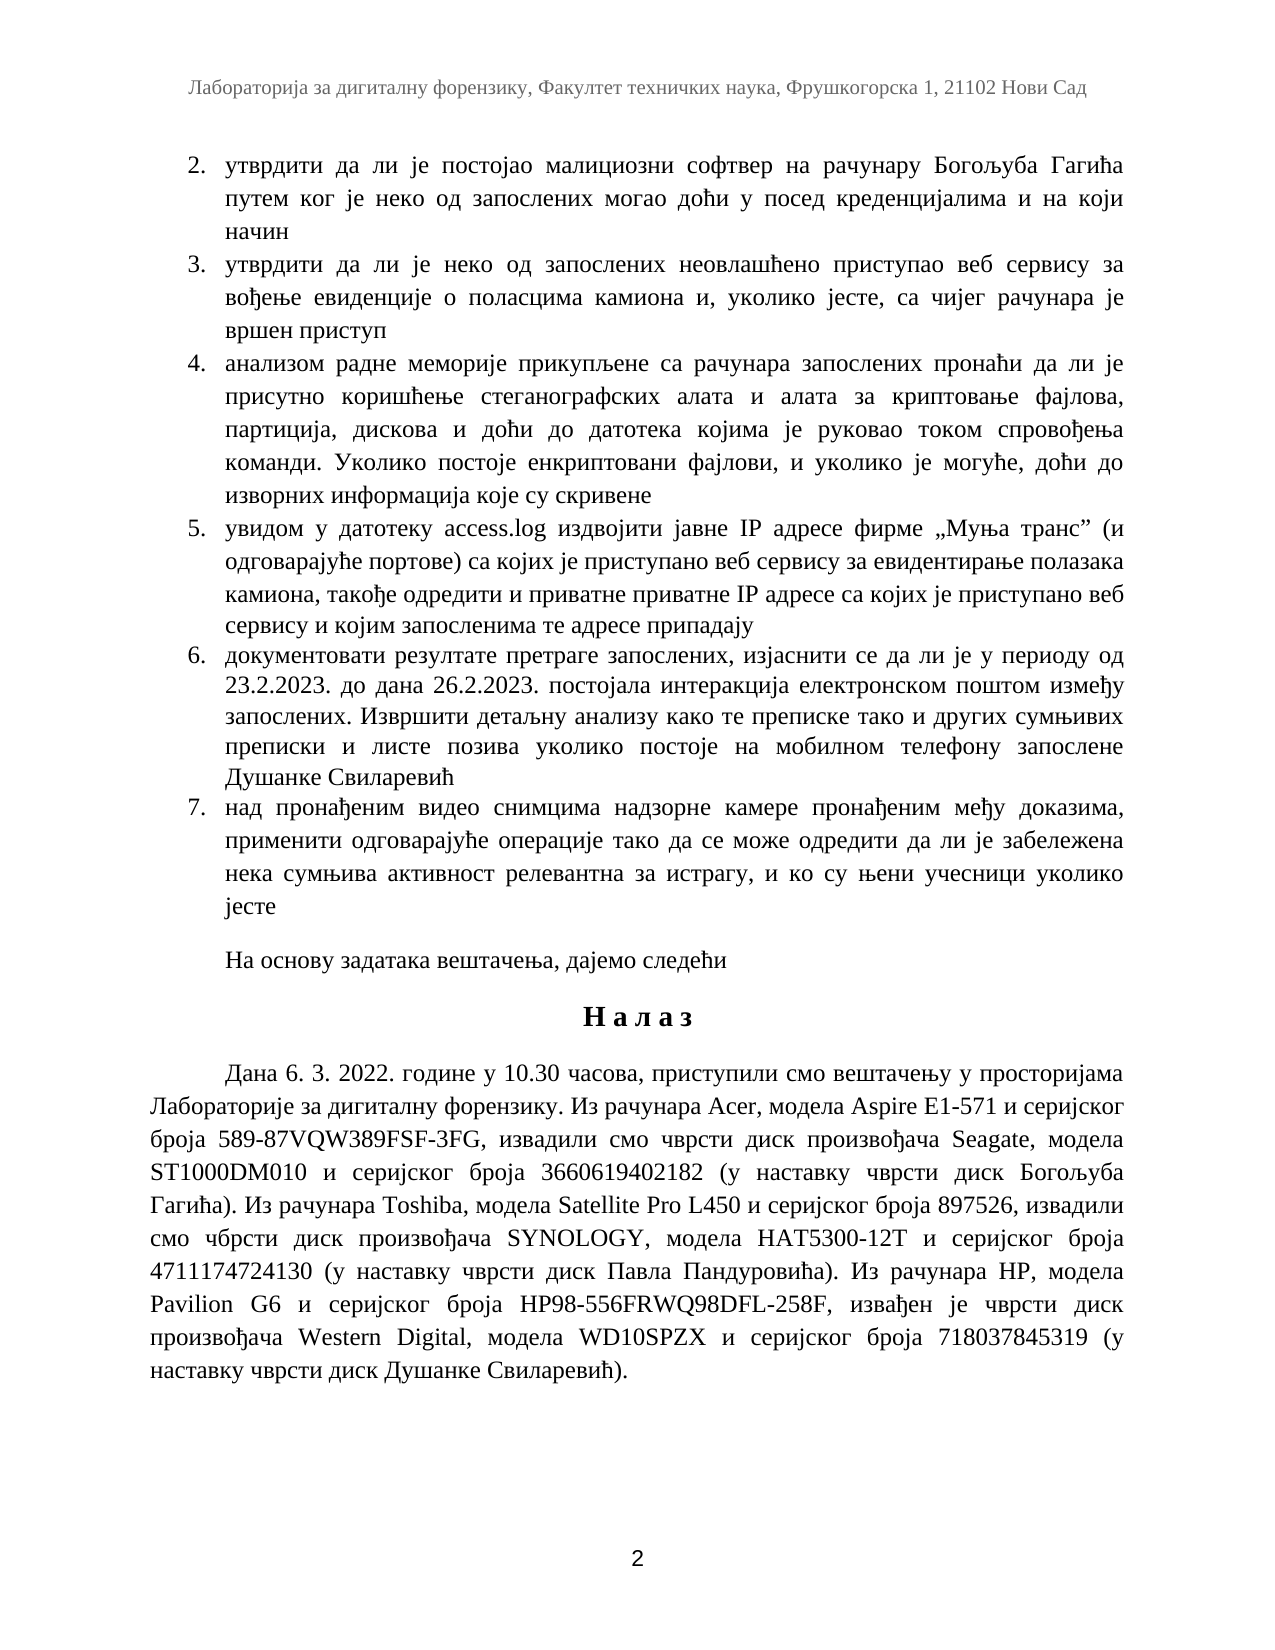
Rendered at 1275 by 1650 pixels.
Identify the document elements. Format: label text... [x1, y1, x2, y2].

list анализом радне меморије прикупљене са рачунара запослених пронаћи да ли је присутно коришћење стеганографских алата и алата за криптовање фајлова, партиција, дискова и доћи до датотека којима је руковао током спровођења команди. Уколико постоје енкриптовани фајлови, и уколико је могуће, доћи до изворних информација које су скривене [187, 348, 1125, 509]
list утврдити да ли је постојао малициозни софтвер на рачунару Богољуба Гагића путем ког је неко од запослених могао доћи у посед креденцијалима и на који начин [187, 150, 1125, 245]
text Н а л а з [150, 999, 1125, 1032]
text На основу задатака вештачења, дајемо следећи [225, 945, 1125, 974]
list увидом у датотеку access.log издвојити јавне IP адресе фирме „Муња транс” (и одговарајуће портове) са којих је приступано веб сервису за евидентирање полазака [187, 513, 1125, 575]
list над пронађеним видео снимцима надзорне камере пронађеним међу доказима, применити одговарајуће операције тако да се може одредити да ли је забележена нека сумњива активност релевантна за истрагу, и ко су њени учесници уколико јесте [187, 792, 1125, 920]
text Дана 6. 3. 2022. године у 10.30 часова, приступили смо вештачењу у просторијама Лабораторије за дигиталну форензику. Из рачунара Acer, моделa Aspire E1-571 и серијског броја 589-87VQW389FSF-3FG, извадили смо чврсти диск произвођача Seagate, модела ST1000DM010 и серијског броја 3660619402182 (у наставку чврсти диск Богољуба Гагића). Из рачунара Toshiba, модела Satellite Pro L450 и серијског броја 897526, извадили смо чбрсти диск произвођача SYNOLOGY, модела HAT5300-12T и серијског броја 4711174724130 (у наставку чврсти диск Павла Пандуровића). Из рачунара HP, модела Pavilion G6 и серијског броја HP98-556FRWQ98DFL-258F, извађен је чврсти диск произвођача Western Digital, модела WD10SPZX и серијског броја 718037845319 (у наставку чврсти диск Душанке Свиларевић). [150, 1058, 1125, 1384]
list утврдити да ли је неко од запослених неовлашћено приступао веб сервису за вођење евиденције о поласцима камиона и, уколико јесте, са чијег рачунара је вршен приступ [187, 249, 1125, 344]
list камиона, такође одредити и приватне приватне IP адресе са којих је приступано веб сервису и којим запосленима те адресе припадају [225, 579, 1125, 638]
list документовати резултате претраге запослених, изјаснити се да ли је у периоду од 23.2.2023. до дана 26.2.2023. постојала интеракција електронском поштом између запослених. Извршити детаљну анализу како те преписке тако и других сумњивих преписки и листе позива уколико постоје на мобилном телефону запослене Душанке Свиларевић [187, 640, 1125, 791]
